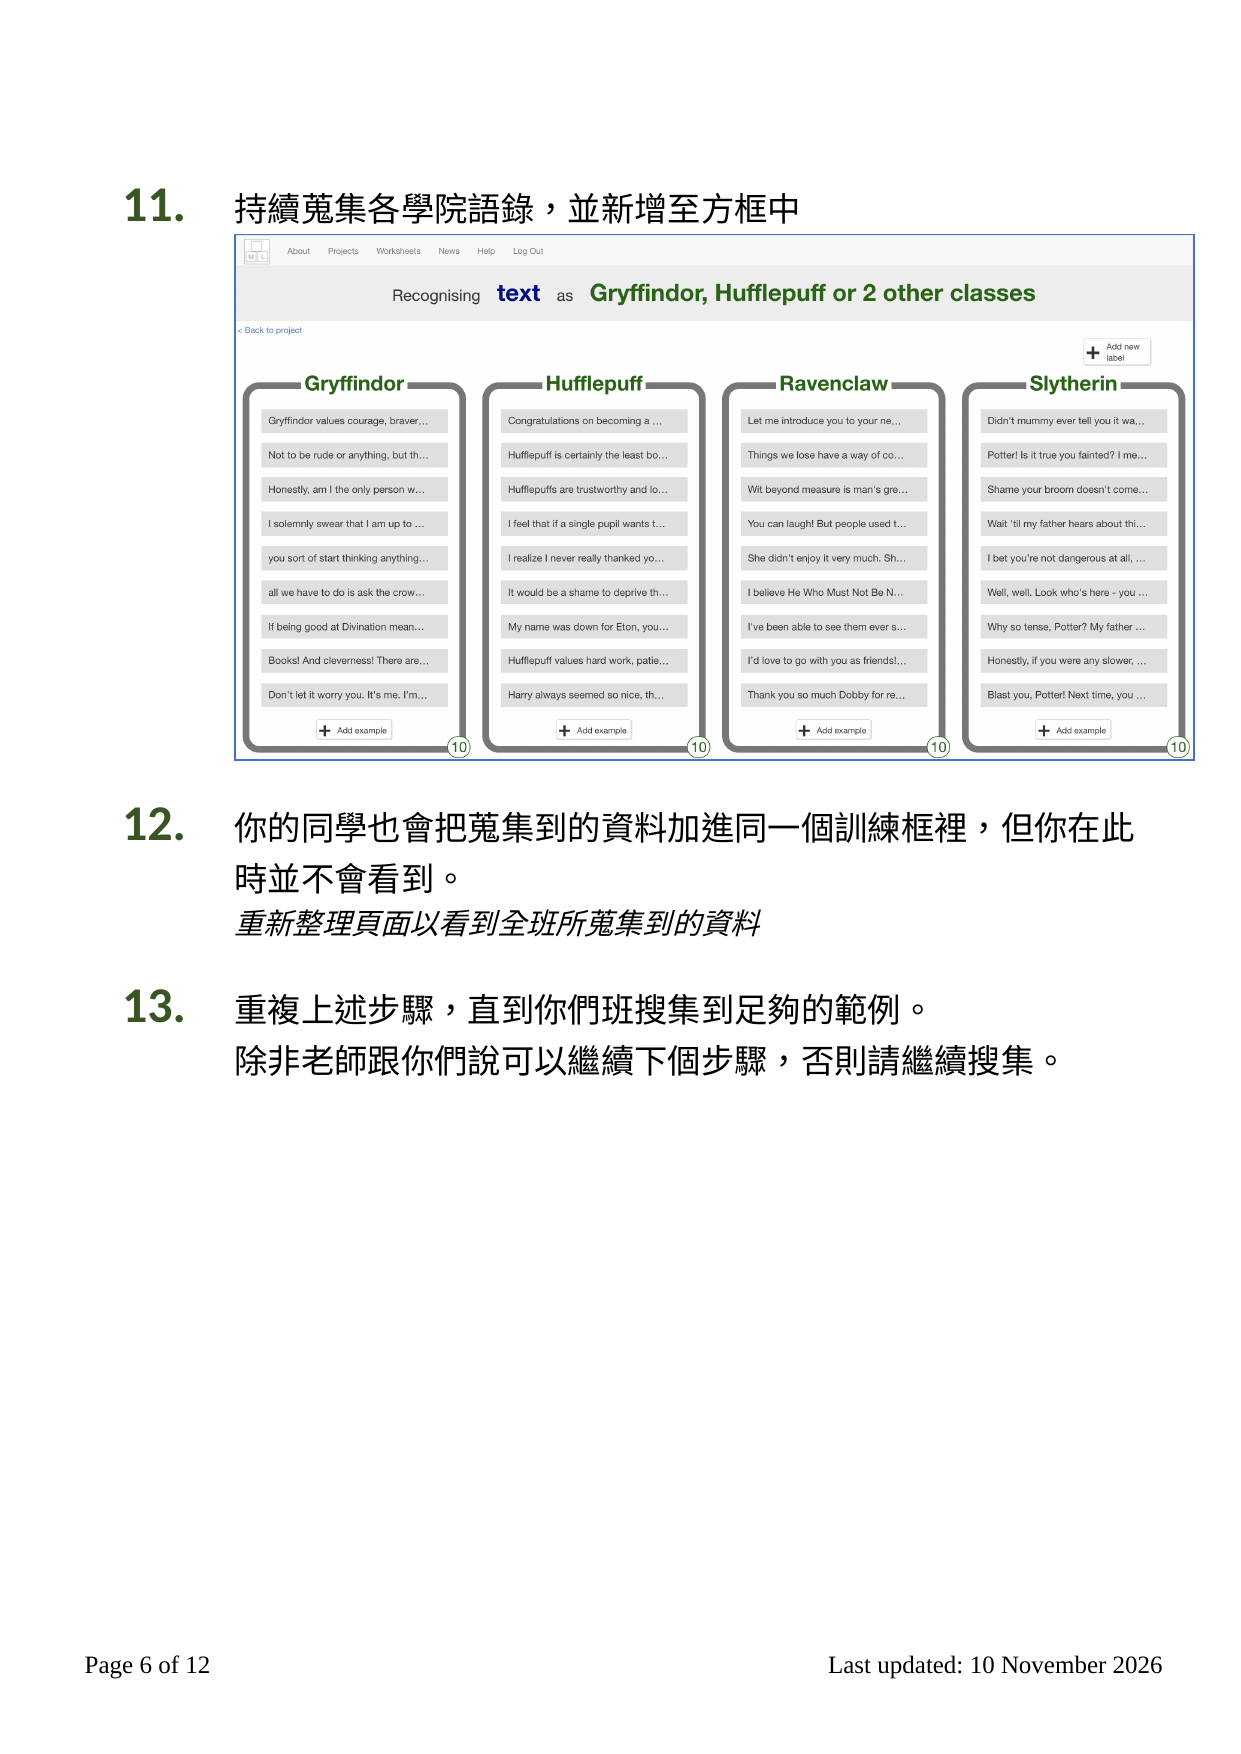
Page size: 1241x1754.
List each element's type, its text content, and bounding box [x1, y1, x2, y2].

list 重複上述步驟，直到你們班搜集到足夠的範例。 [122, 973, 1163, 1034]
list 時並不會看到。 [159, 852, 1163, 901]
list 持續蒐集各學院語錄，並新增至方框中 [122, 172, 1163, 233]
list 除非老師跟你們說可以繼續下個步驟，否則請繼續搜集。 [159, 1034, 1163, 1083]
list 你的同學也會把蒐集到的資料加進同一個訓練框裡，但你在此 [122, 791, 1163, 852]
picture [236, 235, 1193, 759]
list 重新整理頁面以看到全班所蒐集到的資料 [159, 901, 1163, 943]
